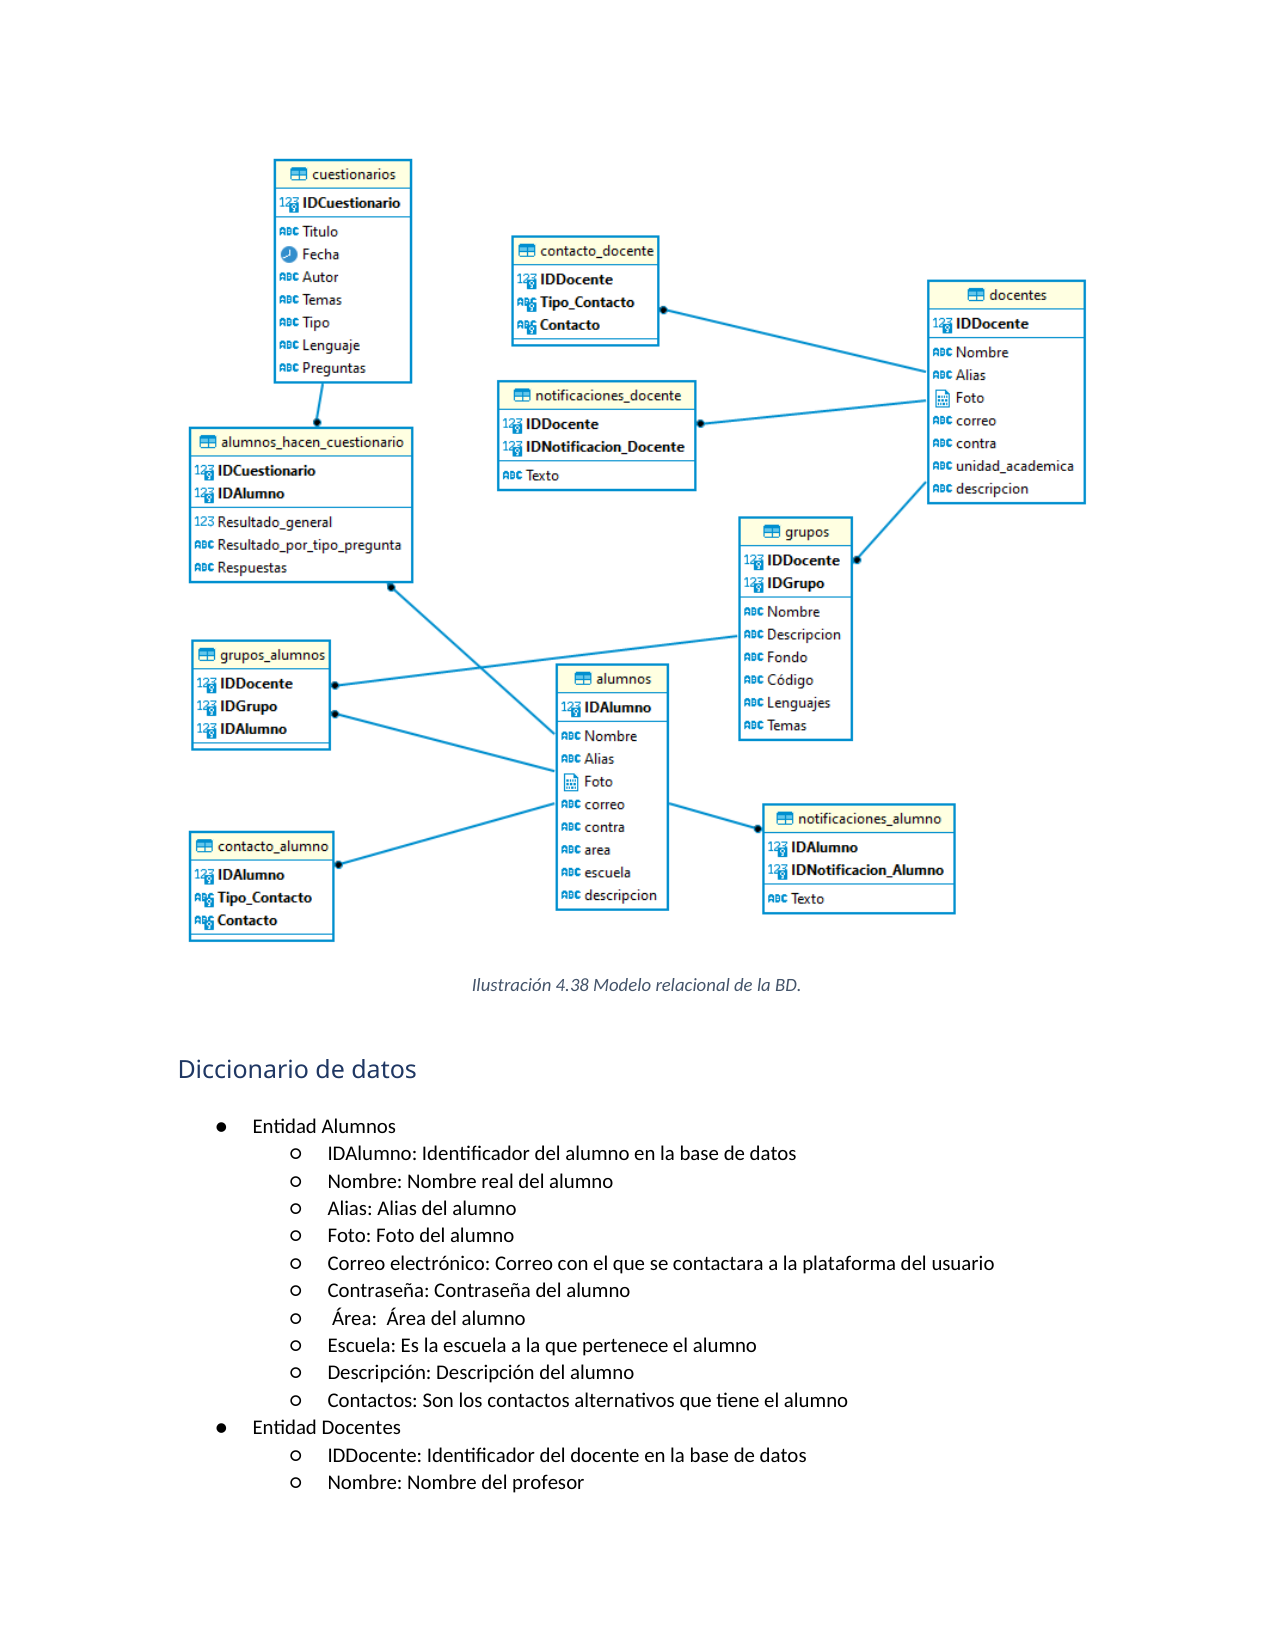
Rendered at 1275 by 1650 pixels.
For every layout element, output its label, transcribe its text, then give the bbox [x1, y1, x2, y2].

list Escuela: Es la escuela a la que pertenece el alumno [290, 1332, 1098, 1358]
list IDAlumno: Identificador del alumno en la base de datos [290, 1140, 1098, 1166]
list Contactos: Son los contactos alternativos que tiene el alumno [290, 1387, 1098, 1412]
list IDDocente: Identificador del docente en la base de datos [290, 1442, 1098, 1467]
list Correo electrónico: Correo con el que se contactara a la plataforma del usuario [290, 1250, 1098, 1275]
list Entidad Docentes [215, 1414, 1098, 1440]
subtitle Diccionario de datos [177, 1051, 1098, 1085]
list Entidad Alumnos [215, 1113, 1098, 1138]
list Descripción: Descripción del alumno [290, 1359, 1098, 1385]
list Área: Área del alumno [290, 1305, 1098, 1330]
list Foto: Foto del alumno [290, 1223, 1098, 1248]
list Contraseña: Contraseña del alumno [290, 1277, 1098, 1303]
list Alias: Alias del alumno [290, 1195, 1098, 1221]
picture [177, 147, 1098, 954]
list Nombre: Nombre del profesor [290, 1469, 1098, 1494]
list Nombre: Nombre real del alumno [290, 1168, 1098, 1193]
